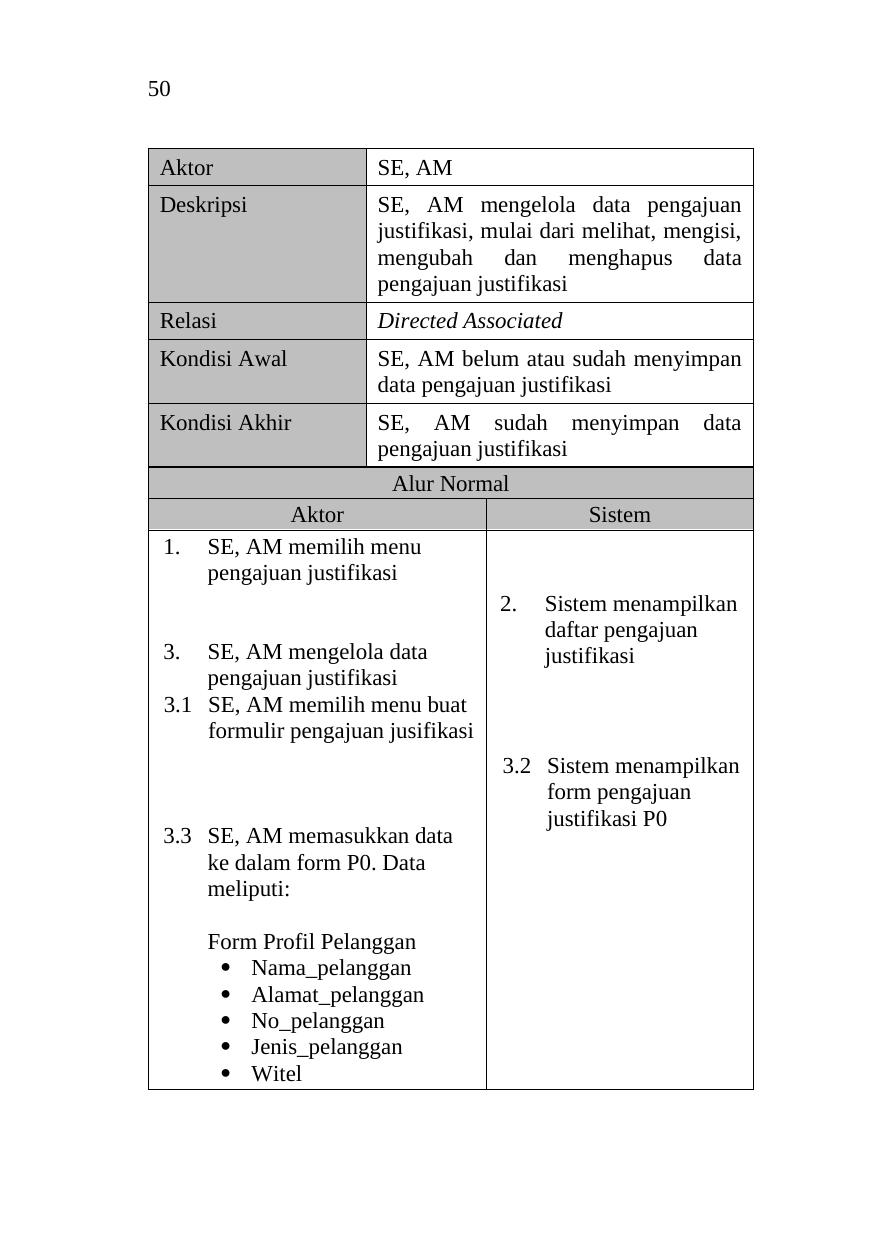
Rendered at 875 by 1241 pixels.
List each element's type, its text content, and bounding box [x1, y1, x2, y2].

table_cell SE, AM mengelola data pengajuan justifikasi, mulai dari melihat, mengisi, mengubah dan menghapus data pengajuan justifikasi [367, 186, 753, 302]
table_cell SE, AM sudah menyimpan data pengajuan justifikasi [367, 404, 753, 466]
table_cell Deskripsi [149, 186, 366, 302]
table_cell Alur Normal [149, 468, 753, 498]
table_cell Relasi [149, 303, 366, 339]
table_cell Kondisi Akhir [149, 404, 366, 466]
table_cell Aktor [149, 499, 486, 529]
table_cell Kondisi Awal [149, 340, 366, 403]
table_cell SE, AM belum atau sudah menyimpan data pengajuan justifikasi [367, 340, 753, 403]
table_cell SE, AM [367, 149, 753, 185]
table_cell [487, 531, 753, 1089]
table_cell Directed Associated [367, 303, 753, 339]
table_cell Sistem [487, 499, 753, 529]
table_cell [149, 531, 486, 1089]
table_cell Aktor [149, 149, 366, 185]
